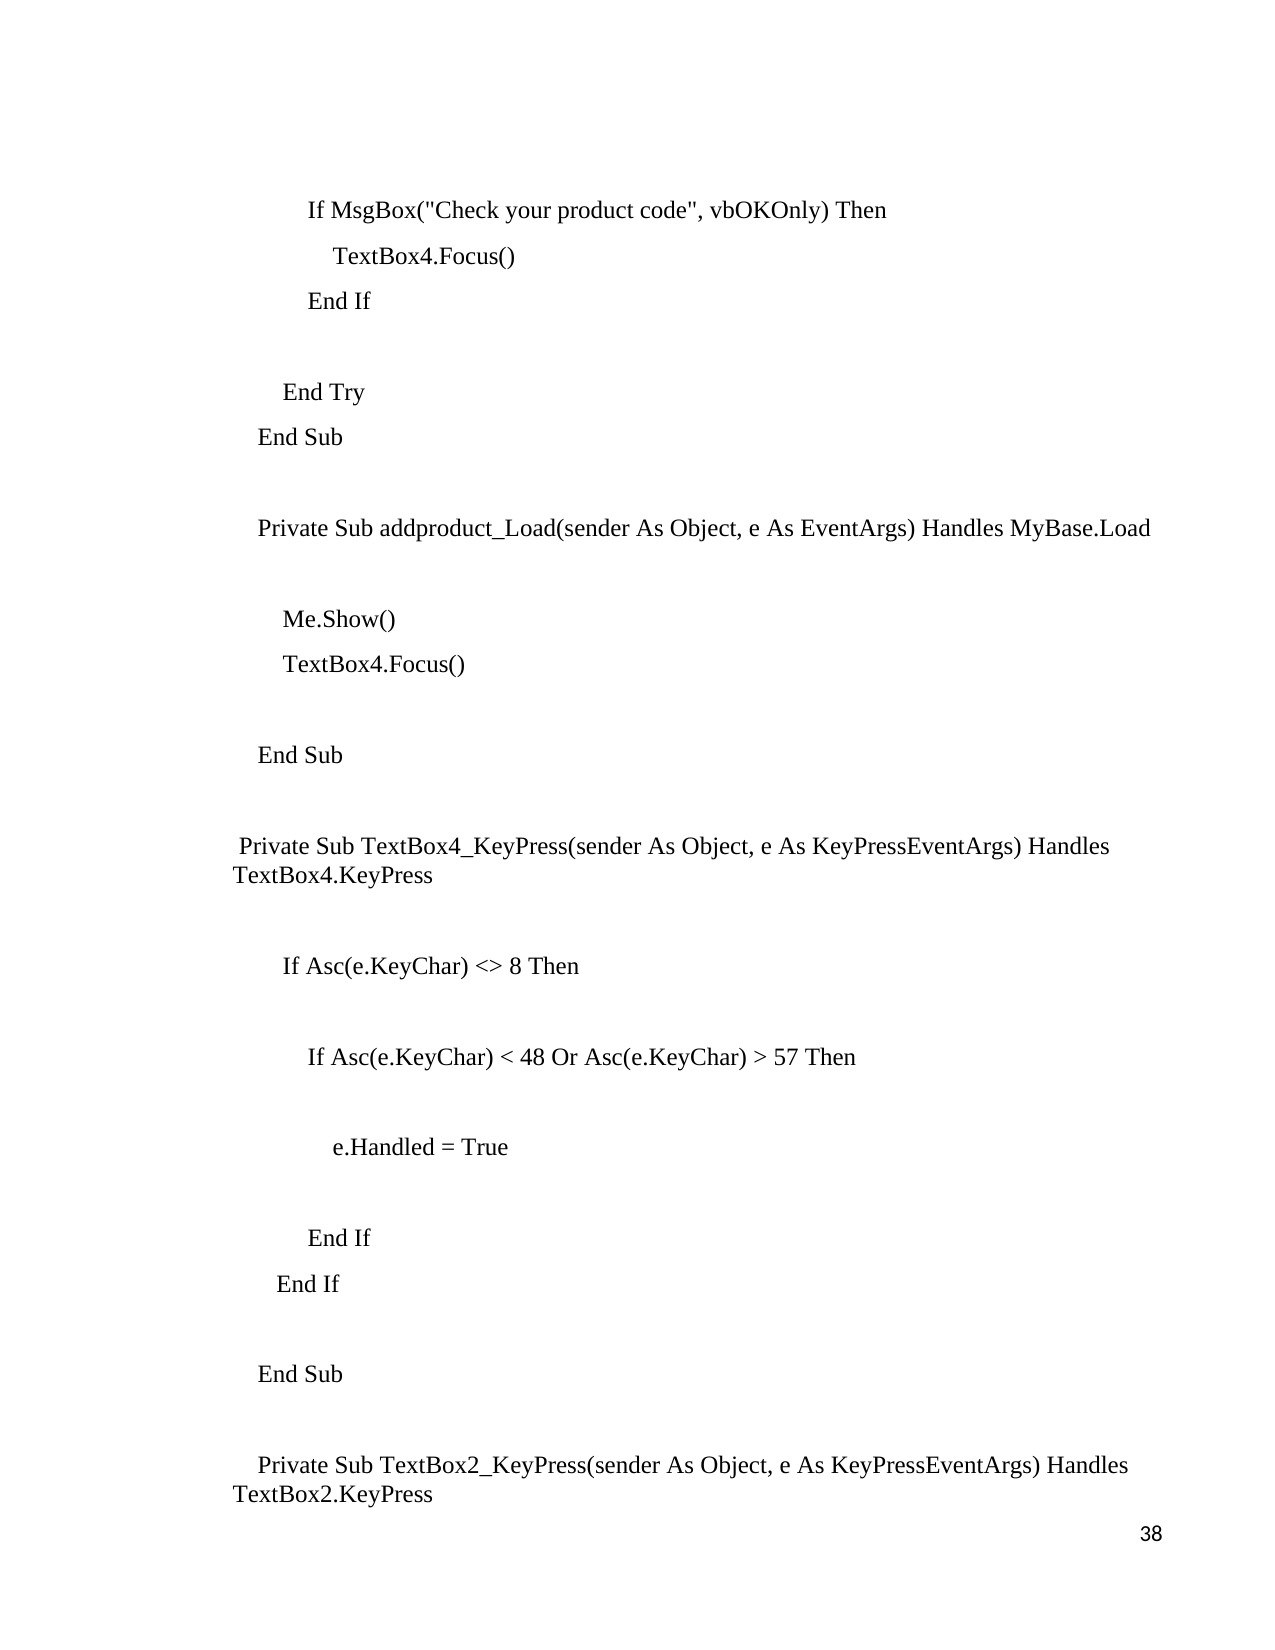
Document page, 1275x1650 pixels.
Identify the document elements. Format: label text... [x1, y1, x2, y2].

text Private Sub addproduct_Load(sender As Object, e As EventArgs) Handles MyBase.Load [232, 513, 1162, 542]
text End If [232, 1269, 1162, 1297]
text End Sub [232, 422, 1162, 451]
text e.Handled = True [232, 1132, 1162, 1161]
text Me.Show() [232, 604, 1162, 633]
text End If [232, 1223, 1162, 1252]
text Private Sub TextBox4_KeyPress(sender As Object, e As KeyPressEventArgs) Handles TextBox4.KeyPress [232, 831, 1162, 889]
text Private Sub TextBox2_KeyPress(sender As Object, e As KeyPressEventArgs) Handles TextBox2.KeyPress [232, 1450, 1162, 1508]
text TextBox4.Focus() [232, 241, 1162, 269]
text End Sub [232, 740, 1162, 769]
text If Asc(e.KeyChar) <> 8 Then [232, 951, 1162, 979]
text End If [232, 286, 1162, 315]
text End Sub [232, 1359, 1162, 1388]
text TextBox4.Focus() [232, 649, 1162, 678]
text If MsgBox("Check your product code", vbOKOnly) Then [232, 195, 1162, 224]
text End Try [232, 377, 1162, 406]
text If Asc(e.KeyChar) < 48 Or Asc(e.KeyChar) > 57 Then [232, 1042, 1162, 1070]
